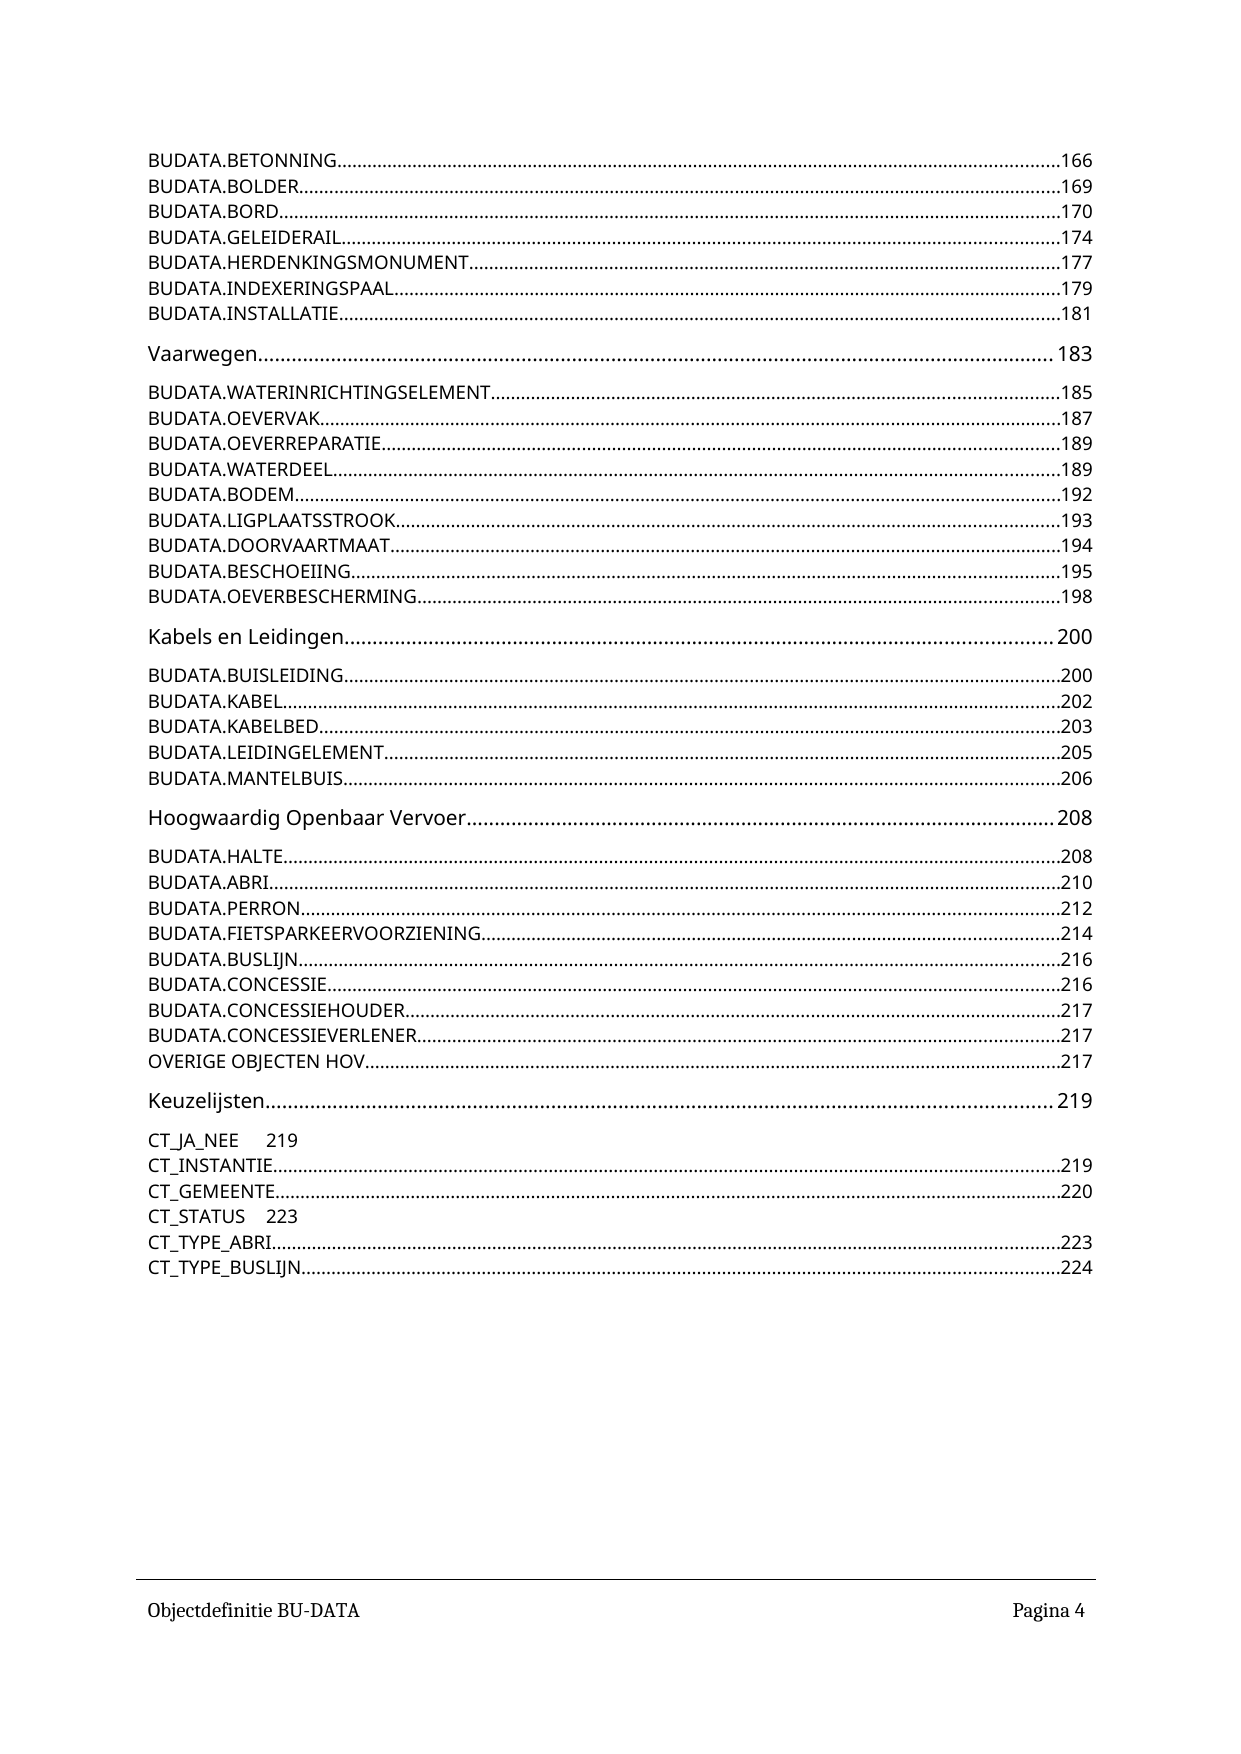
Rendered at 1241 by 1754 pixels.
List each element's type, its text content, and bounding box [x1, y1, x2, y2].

text BUDATA.BOLDER 169 [148, 173, 1093, 199]
text BUDATA.OEVERBESCHERMING 198 [148, 584, 1093, 609]
text CT_GEMEENTE 220 [148, 1178, 1093, 1203]
text Hoogwaardig Openbaar Vervoer 208 [148, 803, 1093, 831]
text BUDATA.CONCESSIE 216 [148, 971, 1093, 997]
text BUDATA.BESCHOEIING 195 [148, 558, 1093, 584]
text BUDATA.PERRON 212 [148, 895, 1093, 920]
text BUDATA.WATERINRICHTINGSELEMENT 185 [148, 380, 1093, 405]
text OVERIGE OBJECTEN HOV 217 [148, 1048, 1093, 1073]
text BUDATA.OEVERREPARATIE 189 [148, 431, 1093, 456]
text BUDATA.CONCESSIEVERLENER 217 [148, 1022, 1093, 1048]
text BUDATA.WATERDEEL 189 [148, 456, 1093, 482]
text BUDATA.KABELBED 203 [148, 714, 1093, 739]
text BUDATA.LEIDINGELEMENT 205 [148, 739, 1093, 765]
text BUDATA.BODEM 192 [148, 482, 1093, 507]
text BUDATA.HERDENKINGSMONUMENT 177 [148, 250, 1093, 275]
text BUDATA.BUSLIJN 216 [148, 946, 1093, 971]
text BUDATA.BUISLEIDING 200 [148, 663, 1093, 688]
text BUDATA.GELEIDERAIL 174 [148, 224, 1093, 250]
text BUDATA.MANTELBUIS 206 [148, 765, 1093, 790]
text BUDATA.INSTALLATIE 181 [148, 301, 1093, 326]
text Keuzelijsten 219 [148, 1086, 1093, 1114]
text BUDATA.ABRI 210 [148, 869, 1093, 895]
text Kabels en Leidingen 200 [148, 622, 1093, 650]
text BUDATA.LIGPLAATSSTROOK 193 [148, 507, 1093, 533]
text CT_JA_NEE 219 [148, 1127, 1093, 1152]
text CT_INSTANTIE 219 [148, 1152, 1093, 1178]
text BUDATA.OEVERVAK 187 [148, 405, 1093, 431]
text BUDATA.INDEXERINGSPAAL 179 [148, 275, 1093, 301]
text BUDATA.HALTE 208 [148, 844, 1093, 869]
text CT_STATUS 223 [148, 1203, 1093, 1229]
text BUDATA.BETONNING 166 [148, 148, 1093, 173]
text BUDATA.FIETSPARKEERVOORZIENING 214 [148, 920, 1093, 946]
text CT_TYPE_ABRI 223 [148, 1229, 1093, 1254]
text CT_TYPE_BUSLIJN 224 [148, 1254, 1093, 1280]
text BUDATA.BORD 170 [148, 199, 1093, 224]
text BUDATA.KABEL 202 [148, 688, 1093, 714]
text BUDATA.CONCESSIEHOUDER 217 [148, 997, 1093, 1022]
text Vaarwegen 183 [148, 339, 1093, 367]
text BUDATA.DOORVAARTMAAT 194 [148, 533, 1093, 558]
